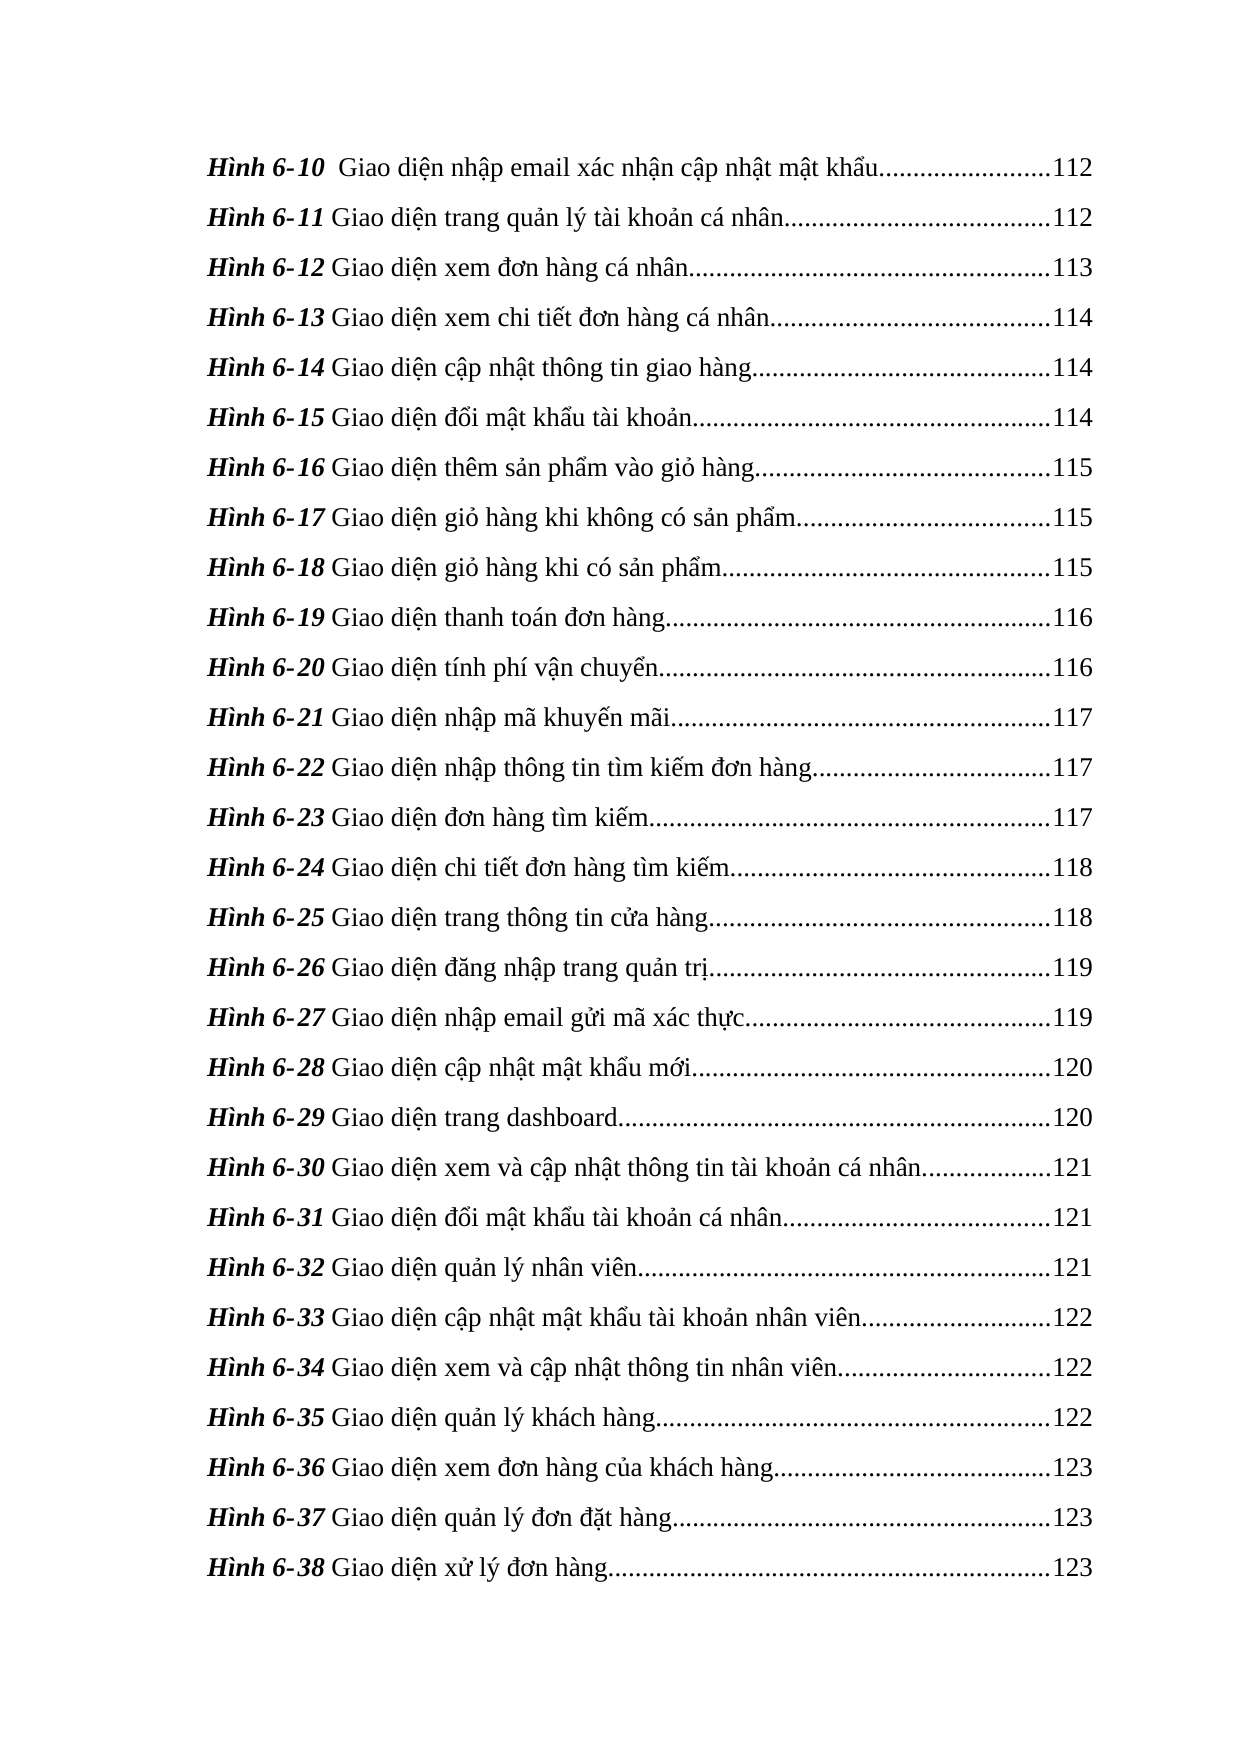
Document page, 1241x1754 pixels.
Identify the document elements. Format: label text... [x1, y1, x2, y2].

text Hình 6-27 Giao diện nhập email gửi mã xác thực. 119 [207, 997, 1092, 1034]
text Hình 6-35 Giao diện quản lý khách hàng. 122 [207, 1397, 1092, 1434]
text Hình 6-21 Giao diện nhập mã khuyến mãi. 117 [207, 697, 1092, 734]
text Hình 6-14 Giao diện cập nhật thông tin giao hàng. 114 [207, 347, 1092, 384]
text Hình 6-36 Giao diện xem đơn hàng của khách hàng. 123 [207, 1447, 1092, 1484]
text Hình 6-15 Giao diện đổi mật khẩu tài khoản. 114 [207, 397, 1092, 434]
text Hình 6-26 Giao diện đăng nhập trang quản trị. 119 [207, 947, 1092, 984]
text Hình 6-34 Giao diện xem và cập nhật thông tin nhân viên. 122 [207, 1347, 1092, 1384]
text Hình 6-25 Giao diện trang thông tin cửa hàng. 118 [207, 897, 1092, 934]
text Hình 6-11 Giao diện trang quản lý tài khoản cá nhân. 112 [207, 197, 1092, 234]
text Hình 6-16 Giao diện thêm sản phẩm vào giỏ hàng. 115 [207, 447, 1092, 484]
text Hình 6-19 Giao diện thanh toán đơn hàng. 116 [207, 597, 1092, 634]
text Hình 6-20 Giao diện tính phí vận chuyển. 116 [207, 647, 1092, 684]
text Hình 6-22 Giao diện nhập thông tin tìm kiếm đơn hàng. 117 [207, 747, 1092, 784]
text Hình 6-30 Giao diện xem và cập nhật thông tin tài khoản cá nhân. 121 [207, 1147, 1092, 1184]
text Hình 6-12 Giao diện xem đơn hàng cá nhân. 113 [207, 247, 1092, 284]
text Hình 6-37 Giao diện quản lý đơn đặt hàng. 123 [207, 1497, 1092, 1534]
text Hình 6-31 Giao diện đổi mật khẩu tài khoản cá nhân. 121 [207, 1197, 1092, 1234]
text Hình 6-32 Giao diện quản lý nhân viên. 121 [207, 1247, 1092, 1284]
text Hình 6-33 Giao diện cập nhật mật khẩu tài khoản nhân viên. 122 [207, 1297, 1092, 1334]
text Hình 6-13 Giao diện xem chi tiết đơn hàng cá nhân. 114 [207, 297, 1092, 334]
text Hình 6-24 Giao diện chi tiết đơn hàng tìm kiếm. 118 [207, 847, 1092, 884]
text Hình 6-17 Giao diện giỏ hàng khi không có sản phẩm. 115 [207, 497, 1092, 534]
text Hình 6-38 Giao diện xử lý đơn hàng. 123 [207, 1547, 1092, 1584]
text Hình 6-18 Giao diện giỏ hàng khi có sản phẩm. 115 [207, 547, 1092, 584]
text Hình 6-28 Giao diện cập nhật mật khẩu mới. 120 [207, 1047, 1092, 1084]
text Hình 6-23 Giao diện đơn hàng tìm kiếm. 117 [207, 797, 1092, 834]
text Hình 6-29 Giao diện trang dashboard. 120 [207, 1097, 1092, 1134]
text Hình 6-10 Giao diện nhập email xác nhận cập nhật mật khẩu. 112 [207, 147, 1092, 184]
